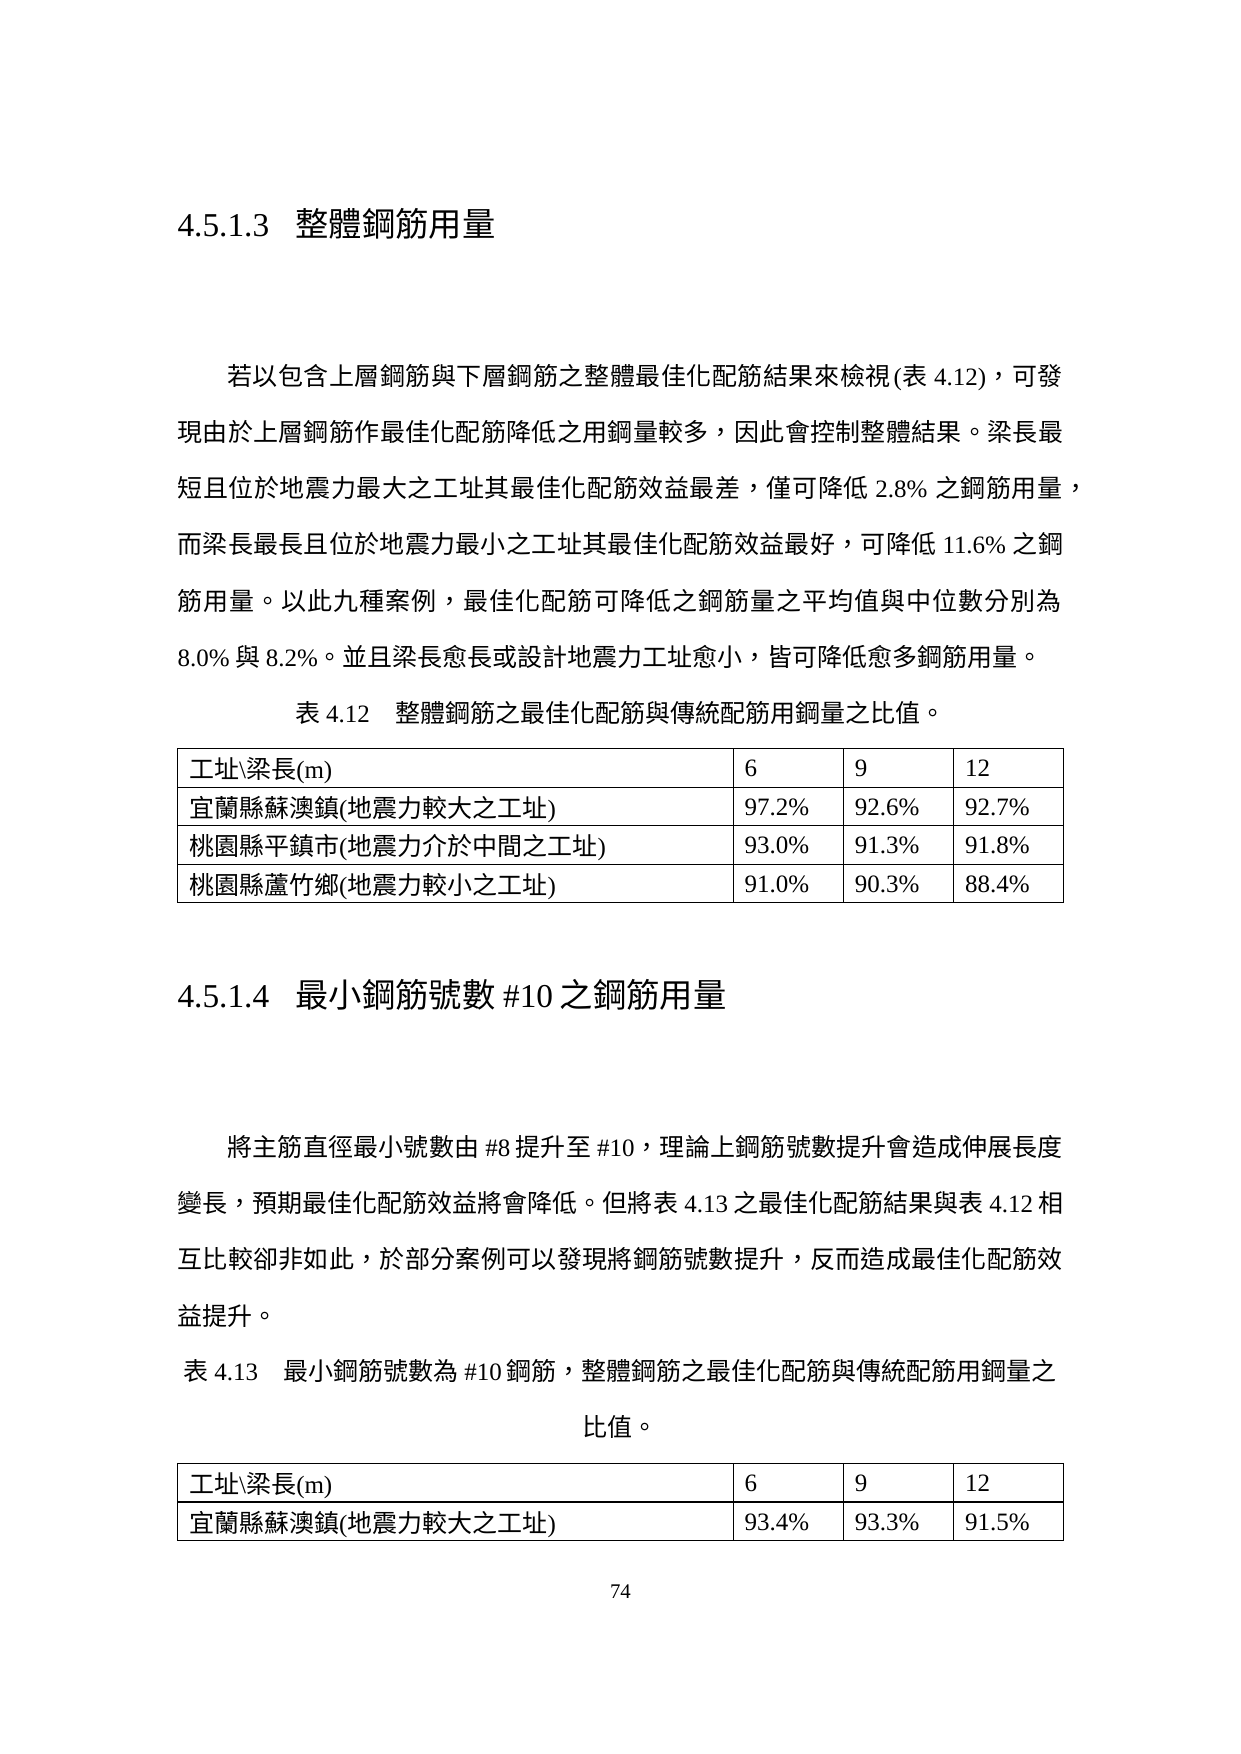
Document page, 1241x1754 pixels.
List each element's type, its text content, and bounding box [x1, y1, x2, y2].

table_cell 宜蘭縣蘇澳鎮(地震力較大之工址) [178, 1503, 733, 1540]
table_cell 桃園縣蘆竹鄉(地震力較小之工址) [178, 865, 733, 902]
table_cell 88.4% [954, 865, 1063, 902]
table_cell 93.0% [734, 826, 843, 864]
table_cell 91.8% [954, 826, 1063, 864]
table_header 6 [734, 749, 843, 787]
table_cell 91.5% [954, 1503, 1063, 1540]
table_header 工址\梁長(m) [178, 1464, 733, 1501]
subtitle 整體鋼筋用量 [177, 184, 1063, 259]
table_cell 97.2% [734, 788, 843, 825]
table_cell 宜蘭縣蘇澳鎮(地震力較大之工址) [178, 788, 733, 825]
subtitle 最小鋼筋號數 #10之鋼筋用量 [177, 955, 1063, 1030]
table_cell 93.3% [844, 1503, 953, 1540]
table_header 12 [954, 749, 1063, 787]
table_header 6 [734, 1464, 843, 1501]
table_cell 92.6% [844, 788, 953, 825]
table_header 12 [954, 1464, 1063, 1501]
table_cell 91.0% [734, 865, 843, 902]
table_header 工址\梁長(m) [178, 749, 733, 787]
table_header 9 [844, 749, 953, 787]
table_cell 91.3% [844, 826, 953, 864]
table_header 9 [844, 1464, 953, 1501]
table_cell 桃園縣平鎮市(地震力介於中間之工址) [178, 826, 733, 864]
table_cell 90.3% [844, 865, 953, 902]
table_cell 92.7% [954, 788, 1063, 825]
table_cell 93.4% [734, 1503, 843, 1540]
